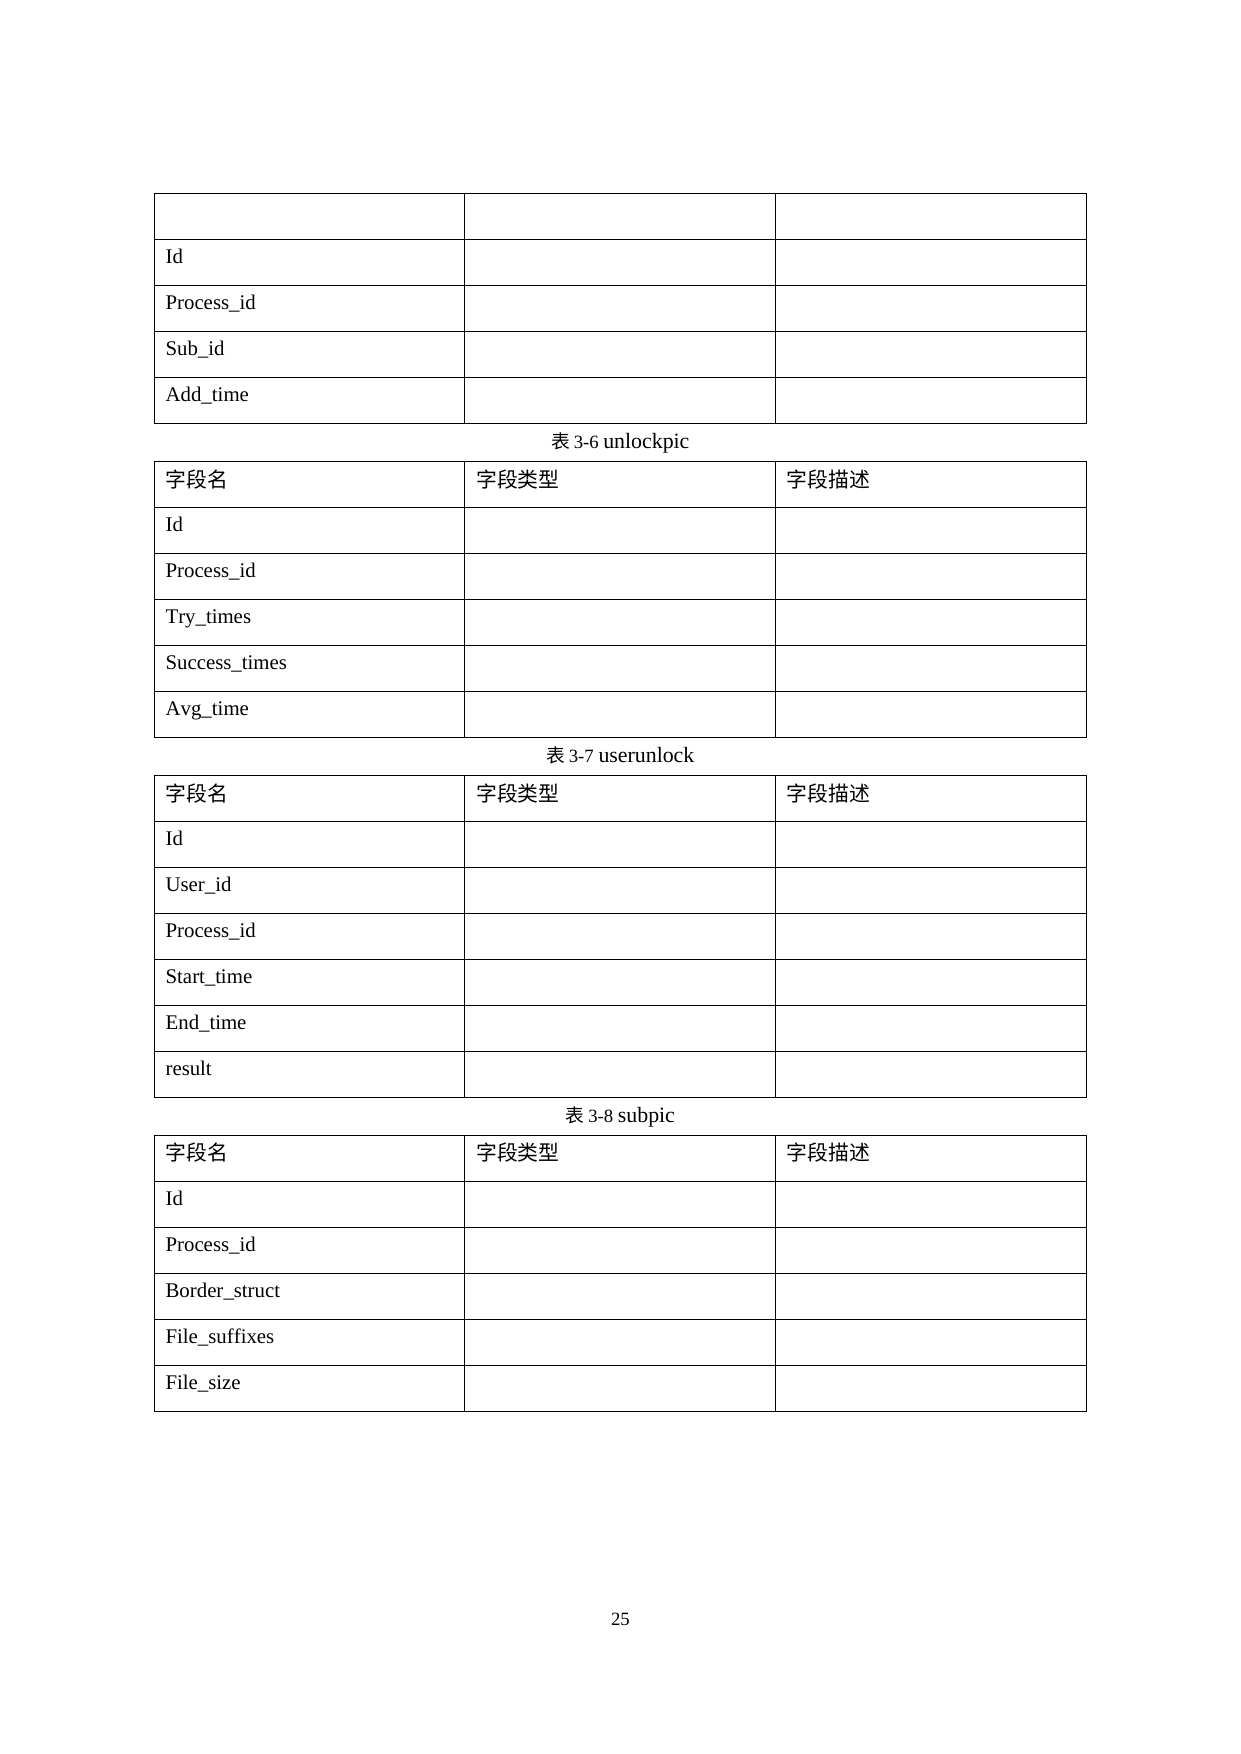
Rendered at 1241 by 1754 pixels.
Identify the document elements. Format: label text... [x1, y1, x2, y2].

table_header 字段类型 [465, 776, 775, 821]
table_cell [776, 1228, 1086, 1273]
table_header 字段名 [155, 776, 464, 821]
table_cell Border_struct [155, 1274, 464, 1319]
table_cell [776, 378, 1086, 423]
table_cell Start_time [155, 960, 464, 1005]
table_cell [776, 240, 1086, 285]
table_cell [465, 600, 775, 645]
table_cell [465, 1274, 775, 1319]
table_header 字段描述 [776, 776, 1086, 821]
table_cell [776, 332, 1086, 377]
table_cell result [155, 1052, 464, 1097]
table_cell [776, 1366, 1086, 1411]
table_cell User_id [155, 868, 464, 913]
table_cell [465, 1006, 775, 1051]
table_cell [776, 508, 1086, 553]
table_cell [465, 378, 775, 423]
table_cell [465, 1366, 775, 1411]
table_cell File_suffixes [155, 1320, 464, 1365]
table_cell [465, 1228, 775, 1273]
table_cell [776, 286, 1086, 331]
table_cell [776, 960, 1086, 1005]
table_cell Id [155, 508, 464, 553]
table_cell [465, 1320, 775, 1365]
table_cell End_time [155, 1006, 464, 1051]
table_header 字段描述 [776, 1136, 1086, 1181]
table_cell [465, 868, 775, 913]
table_cell Process_id [155, 914, 464, 959]
table_header 字段名 [155, 1136, 464, 1181]
table_cell Add_time [155, 378, 464, 423]
table_cell [465, 822, 775, 867]
table_cell [465, 646, 775, 691]
table_cell [465, 914, 775, 959]
table_cell [776, 1274, 1086, 1319]
table_cell Id [155, 240, 464, 285]
table_cell Process_id [155, 554, 464, 599]
table_cell Success_times [155, 646, 464, 691]
table_cell [776, 1006, 1086, 1051]
table_cell [776, 1182, 1086, 1227]
table_cell [465, 508, 775, 553]
table_cell [776, 914, 1086, 959]
table_cell File_size [155, 1366, 464, 1411]
table_header 字段名 [155, 194, 464, 239]
text 表3-6 unlockpic [153, 424, 1087, 457]
table_cell [776, 1320, 1086, 1365]
table_cell [465, 286, 775, 331]
table_cell [776, 1052, 1086, 1097]
table_cell [776, 600, 1086, 645]
table_cell [776, 646, 1086, 691]
table_header 字段类型 [465, 462, 775, 507]
table_cell [465, 1052, 775, 1097]
table_cell Avg_time [155, 692, 464, 737]
table_cell [465, 554, 775, 599]
table_cell Sub_id [155, 332, 464, 377]
table_cell Process_id [155, 286, 464, 331]
table_cell [776, 692, 1086, 737]
table_header 字段描述 [776, 194, 1086, 239]
table_cell [465, 1182, 775, 1227]
table_header 字段描述 [776, 462, 1086, 507]
table_cell [465, 692, 775, 737]
table_cell Try_times [155, 600, 464, 645]
table_cell Process_id [155, 1228, 464, 1273]
text 表3-7 userunlock [153, 738, 1087, 771]
table_cell Id [155, 1182, 464, 1227]
table_cell [776, 554, 1086, 599]
table_cell [465, 960, 775, 1005]
table_cell [465, 240, 775, 285]
table_cell Id [155, 822, 464, 867]
table_cell [465, 332, 775, 377]
table_cell [776, 822, 1086, 867]
table_header 字段类型 [465, 194, 775, 239]
table_cell [776, 868, 1086, 913]
table_header 字段类型 [465, 1136, 775, 1181]
table_header 字段名 [155, 462, 464, 507]
text 表3-8 subpic [153, 1098, 1087, 1130]
